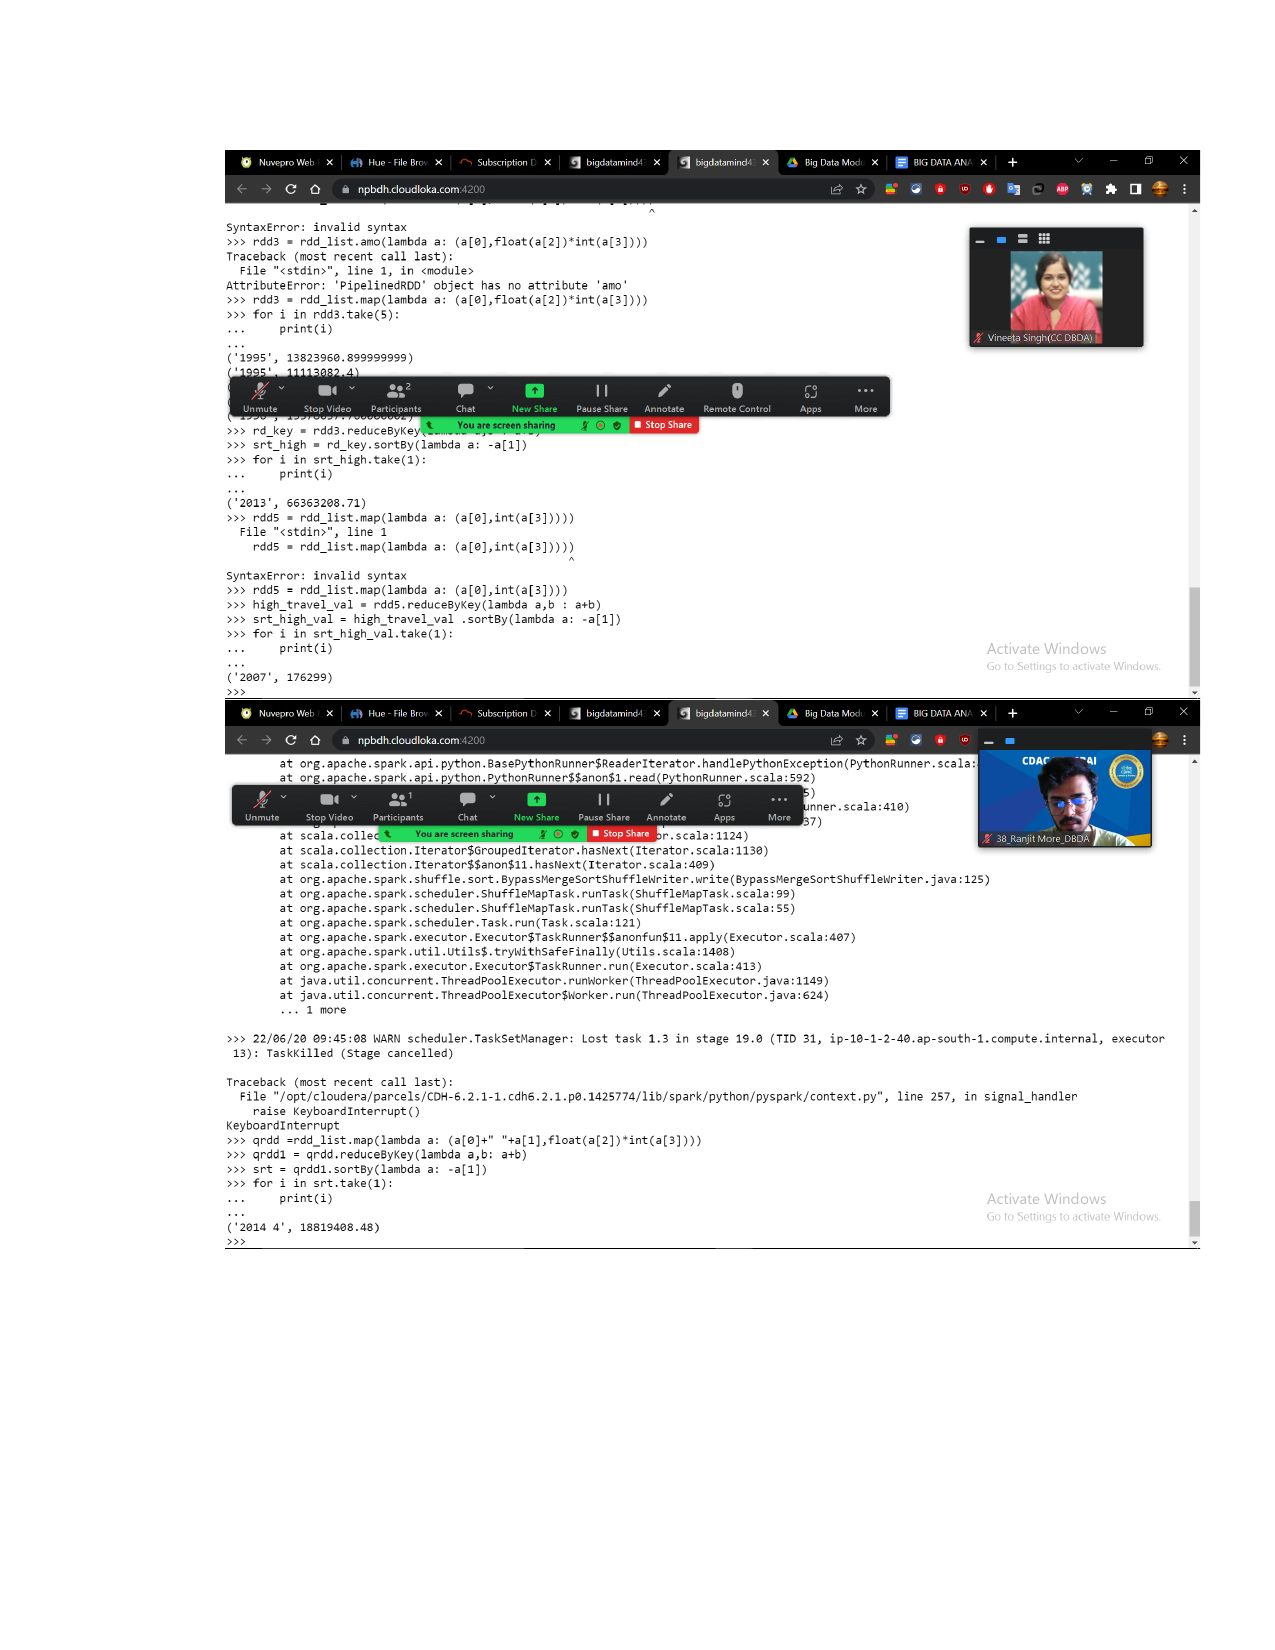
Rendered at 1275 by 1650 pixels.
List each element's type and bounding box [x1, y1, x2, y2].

picture [225, 700, 1200, 1249]
picture [225, 150, 1200, 699]
